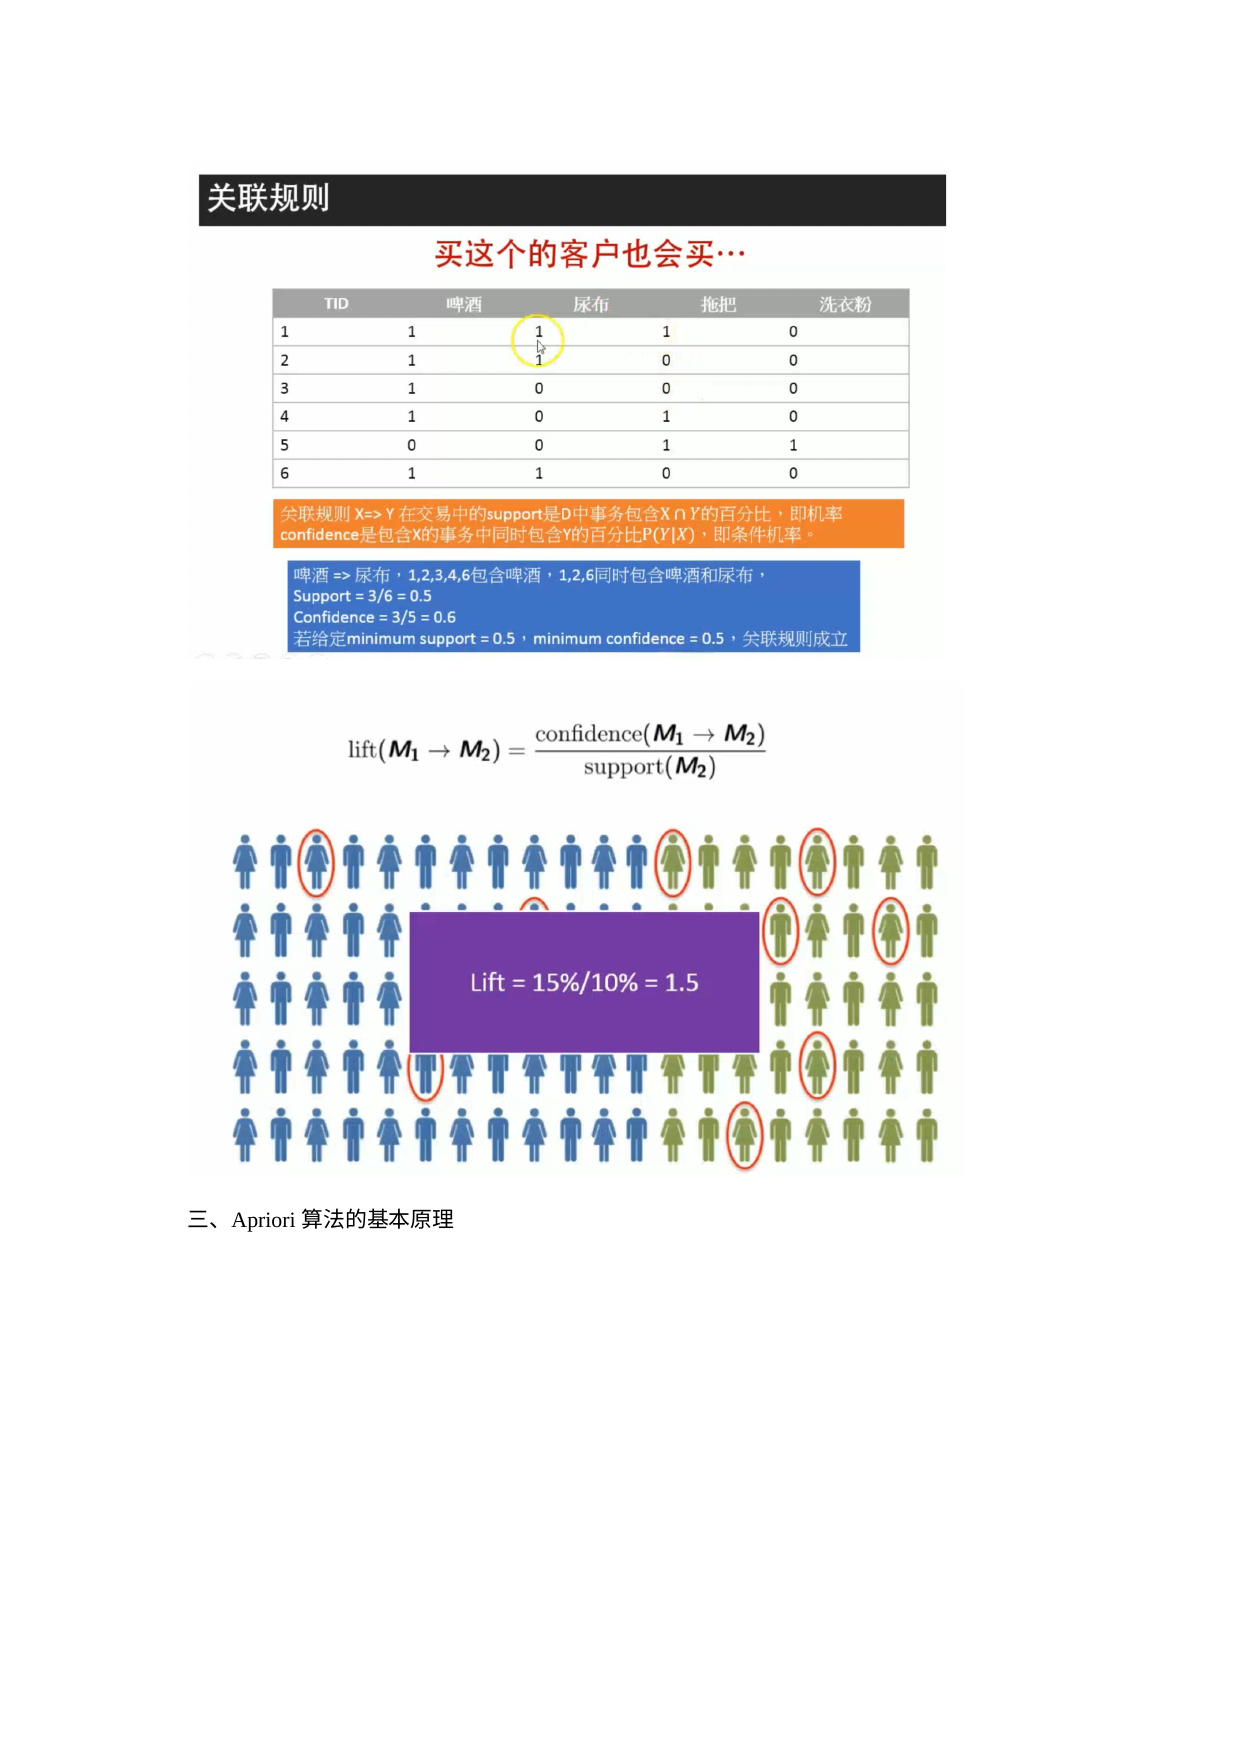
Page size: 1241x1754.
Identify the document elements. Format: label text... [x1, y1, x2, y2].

text 三、Apriori 算法的基本原理 [187, 1202, 1053, 1234]
picture [187, 162, 947, 659]
picture [187, 682, 965, 1177]
